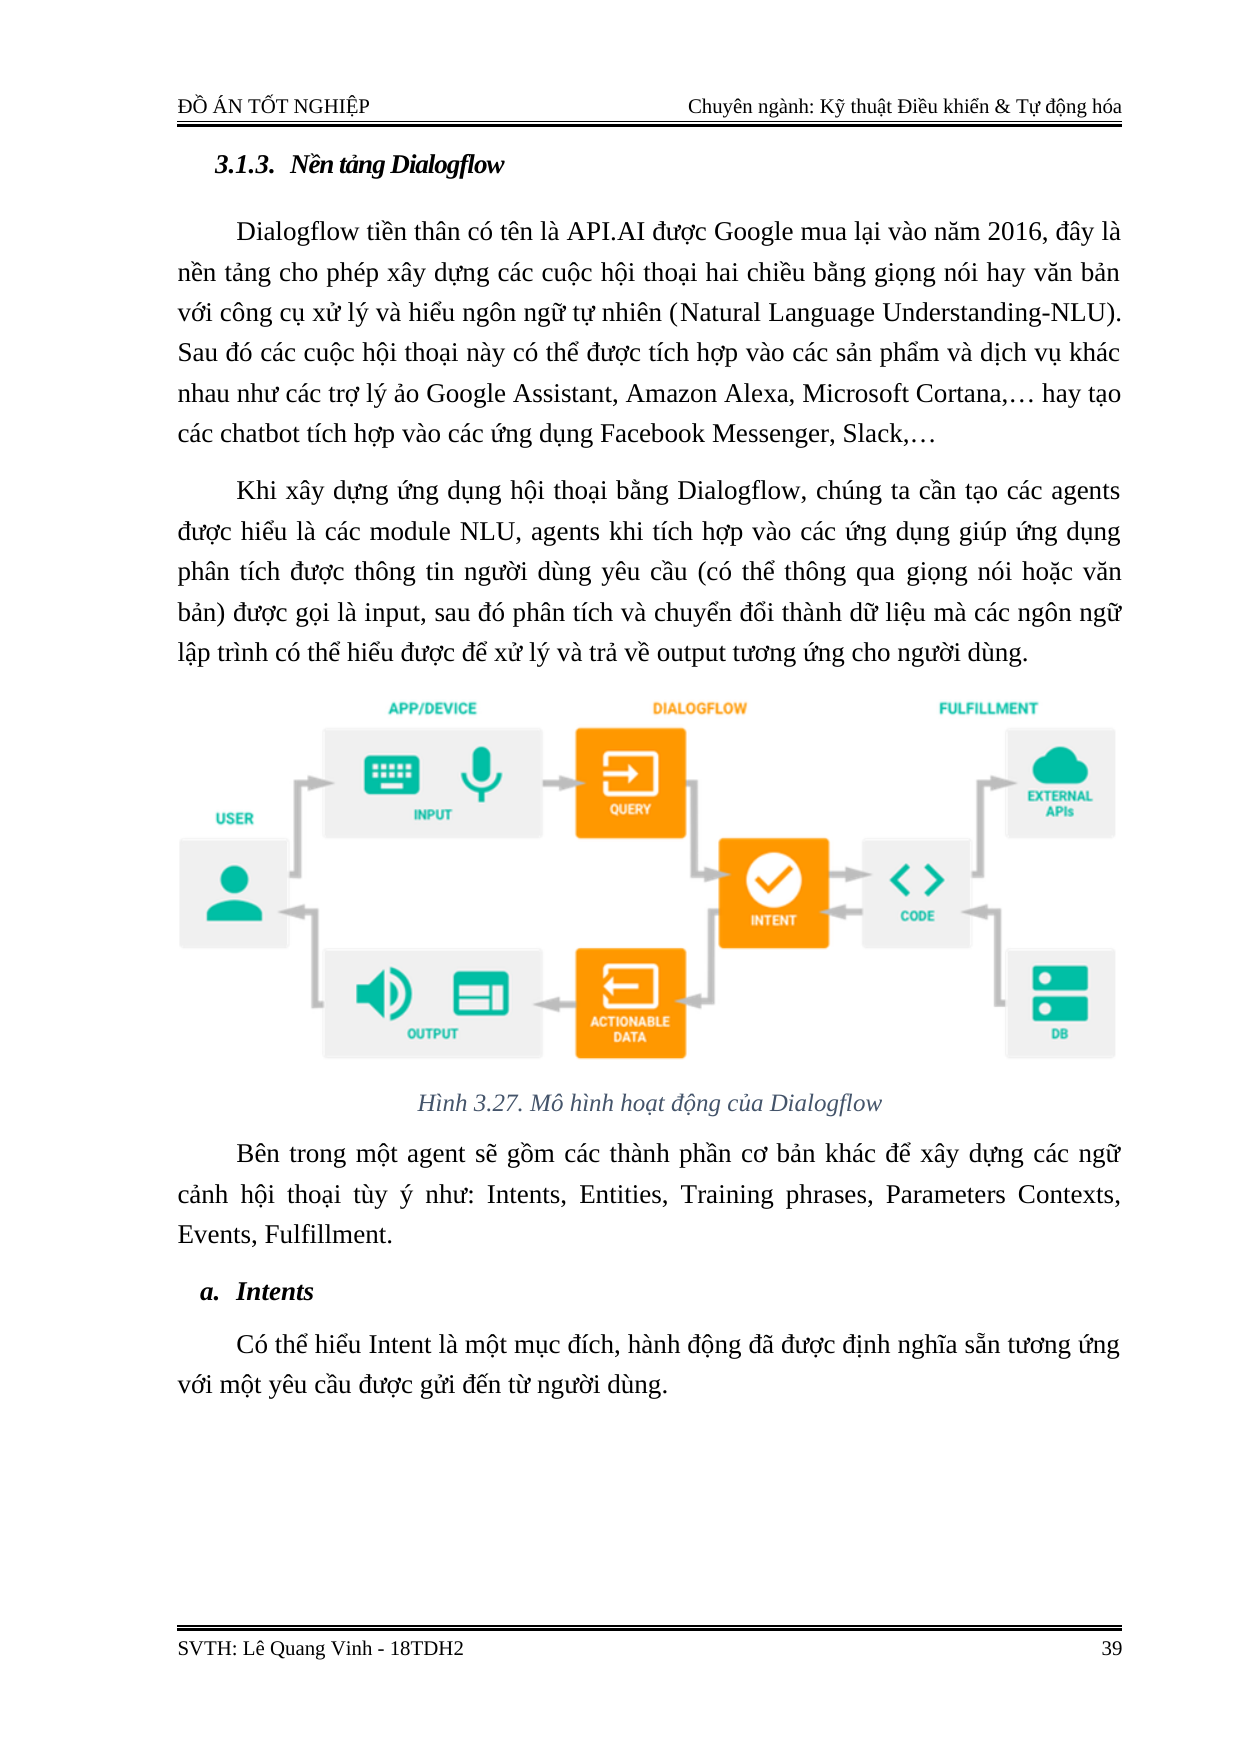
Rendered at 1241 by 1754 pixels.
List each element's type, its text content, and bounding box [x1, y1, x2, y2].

text Khi xây dựng ứng dụng hội thoại bằng Dialogflow, chúng ta cần tạo các agents được hiểu là các module NLU, agents khi tích hợp vào các ứng dụng giúp ứng dụng phân tích được thông tin người dùng yêu cầu (có thể thông qua giọng nói hoặc văn bản) được gọi là input, sau đó phân tích và chuyển đổi thành dữ liệu mà các ngôn ngữ lập trình có thể hiểu được để xử lý và trả về output tương ứng cho người dùng. [177, 474, 1122, 667]
text Có thể hiểu Intent là một mục đích, hành động đã được định nghĩa sẵn tương ứng với một yêu cầu được gửi đến từ người dùng. [177, 1328, 1122, 1400]
subtitle Nền tảng Dialogflow [215, 148, 1122, 179]
picture [177, 693, 1123, 1062]
text Bên trong một agent sẽ gồm các thành phần cơ bản khác để xây dựng các ngữ cảnh hội thoại tùy ý như: Intents, Entities, Training phrases, Parameters Contexts, Events, Fulfillment. [177, 1137, 1122, 1249]
text Intents [200, 1275, 1122, 1306]
text Dialogflow tiền thân có tên là API.AI được Google mua lại vào năm 2016, đây là nền tảng cho phép xây dựng các cuộc hội thoại hai chiều bằng giọng nói hay văn bản với công cụ xử lý và hiểu ngôn ngữ tự nhiên (Natural Language Understanding-NLU). Sau đó các cuộc hội thoại này có thể được tích hợp vào các sản phẩm và dịch vụ khác nhau như các trợ lý ảo Google Assistant, Amazon Alexa, Microsoft Cortana,… hay tạo các chatbot tích hợp vào các ứng dụng Facebook Messenger, Slack,… [177, 215, 1122, 448]
